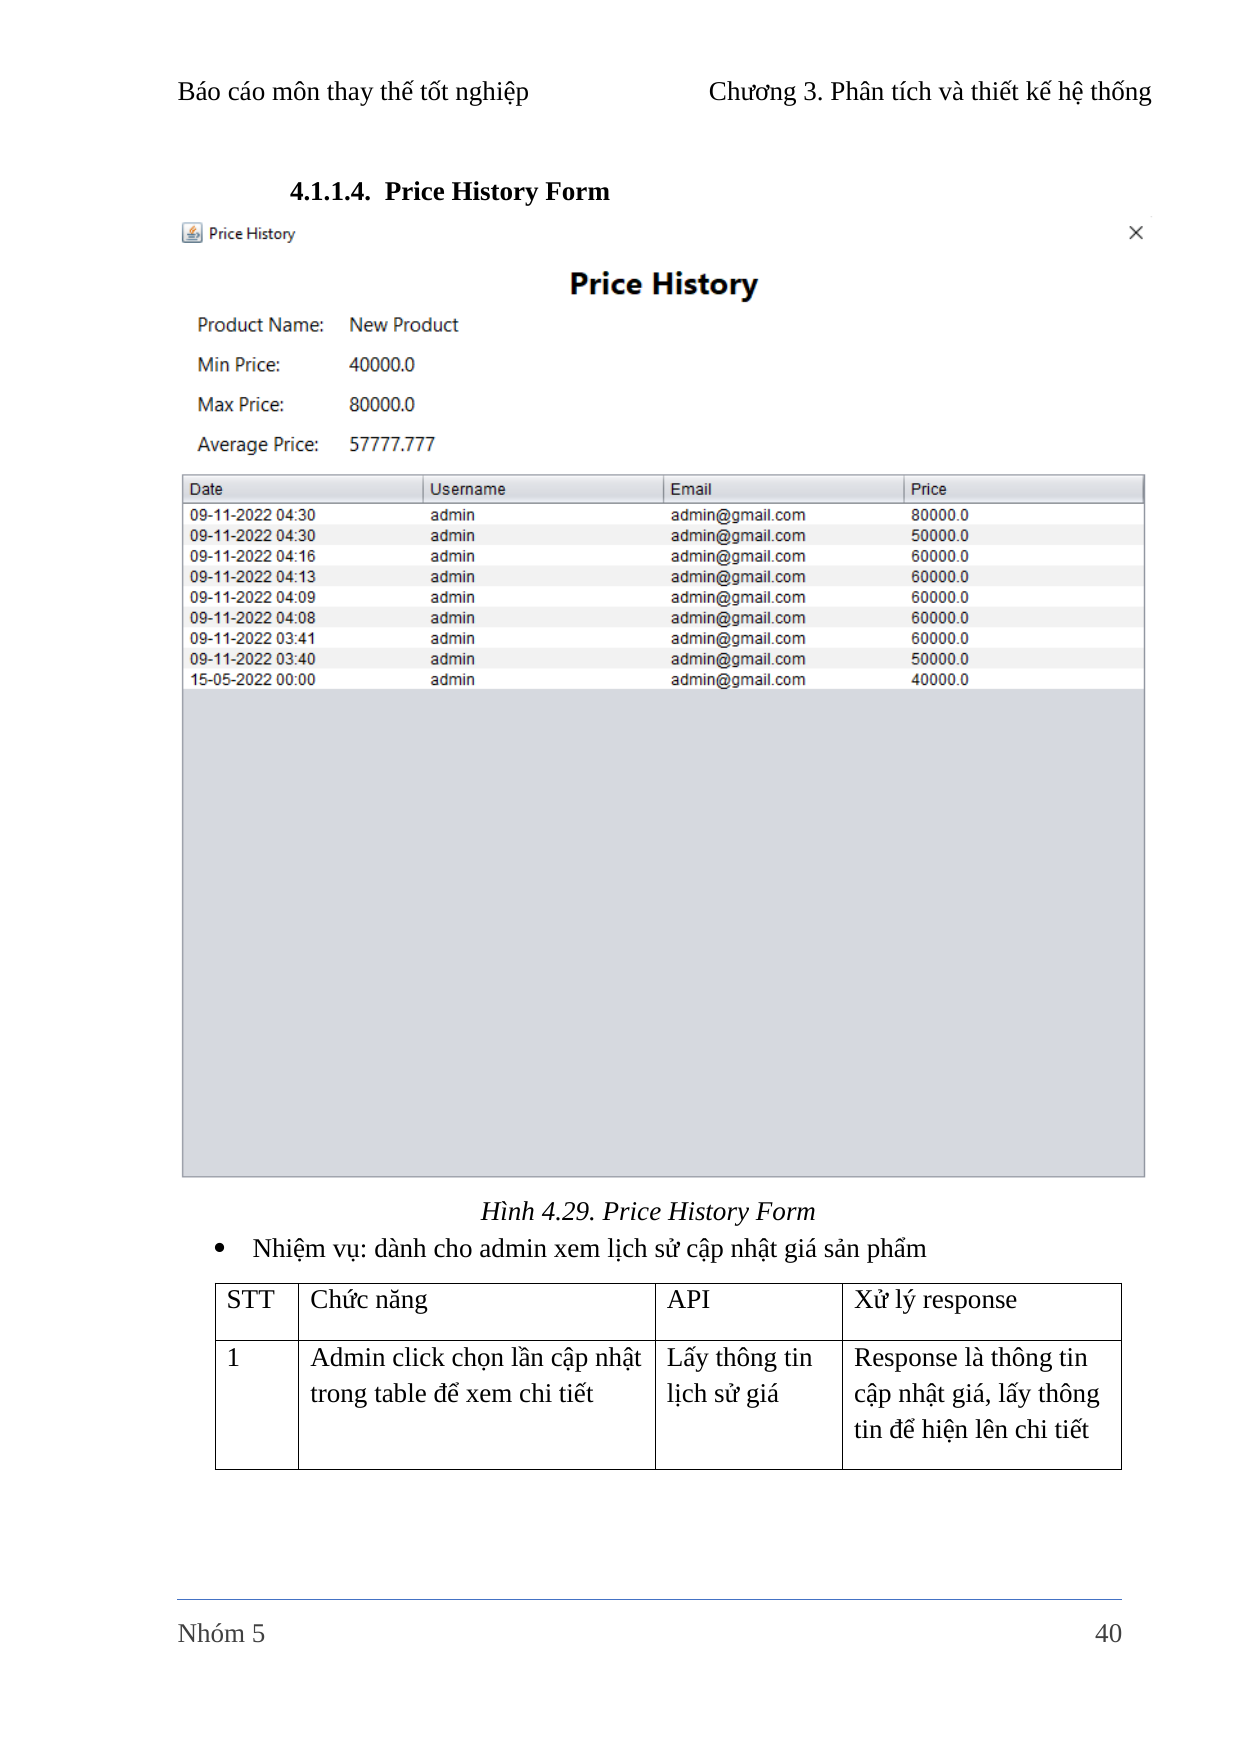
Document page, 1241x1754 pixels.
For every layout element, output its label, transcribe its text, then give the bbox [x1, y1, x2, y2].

list Nhiệm vụ: dành cho admin xem lịch sử cập nhật giá sản phẩm [215, 1232, 1122, 1263]
table_header Xử lý response [843, 1284, 1121, 1340]
table_header API [656, 1284, 842, 1340]
subtitle Price History Form [290, 175, 1122, 206]
table_cell Admin click chọn lần cập nhật trong table để xem chi tiết [299, 1341, 655, 1469]
table_header Chức năng [299, 1284, 655, 1340]
table_cell Lấy thông tin lịch sử giá [656, 1341, 842, 1469]
table_cell 1 [216, 1341, 298, 1469]
picture [177, 216, 1153, 1184]
table_cell Response là thông tin cập nhật giá, lấy thông tin để hiện lên chi tiết [843, 1341, 1121, 1469]
table_header STT [216, 1284, 298, 1340]
